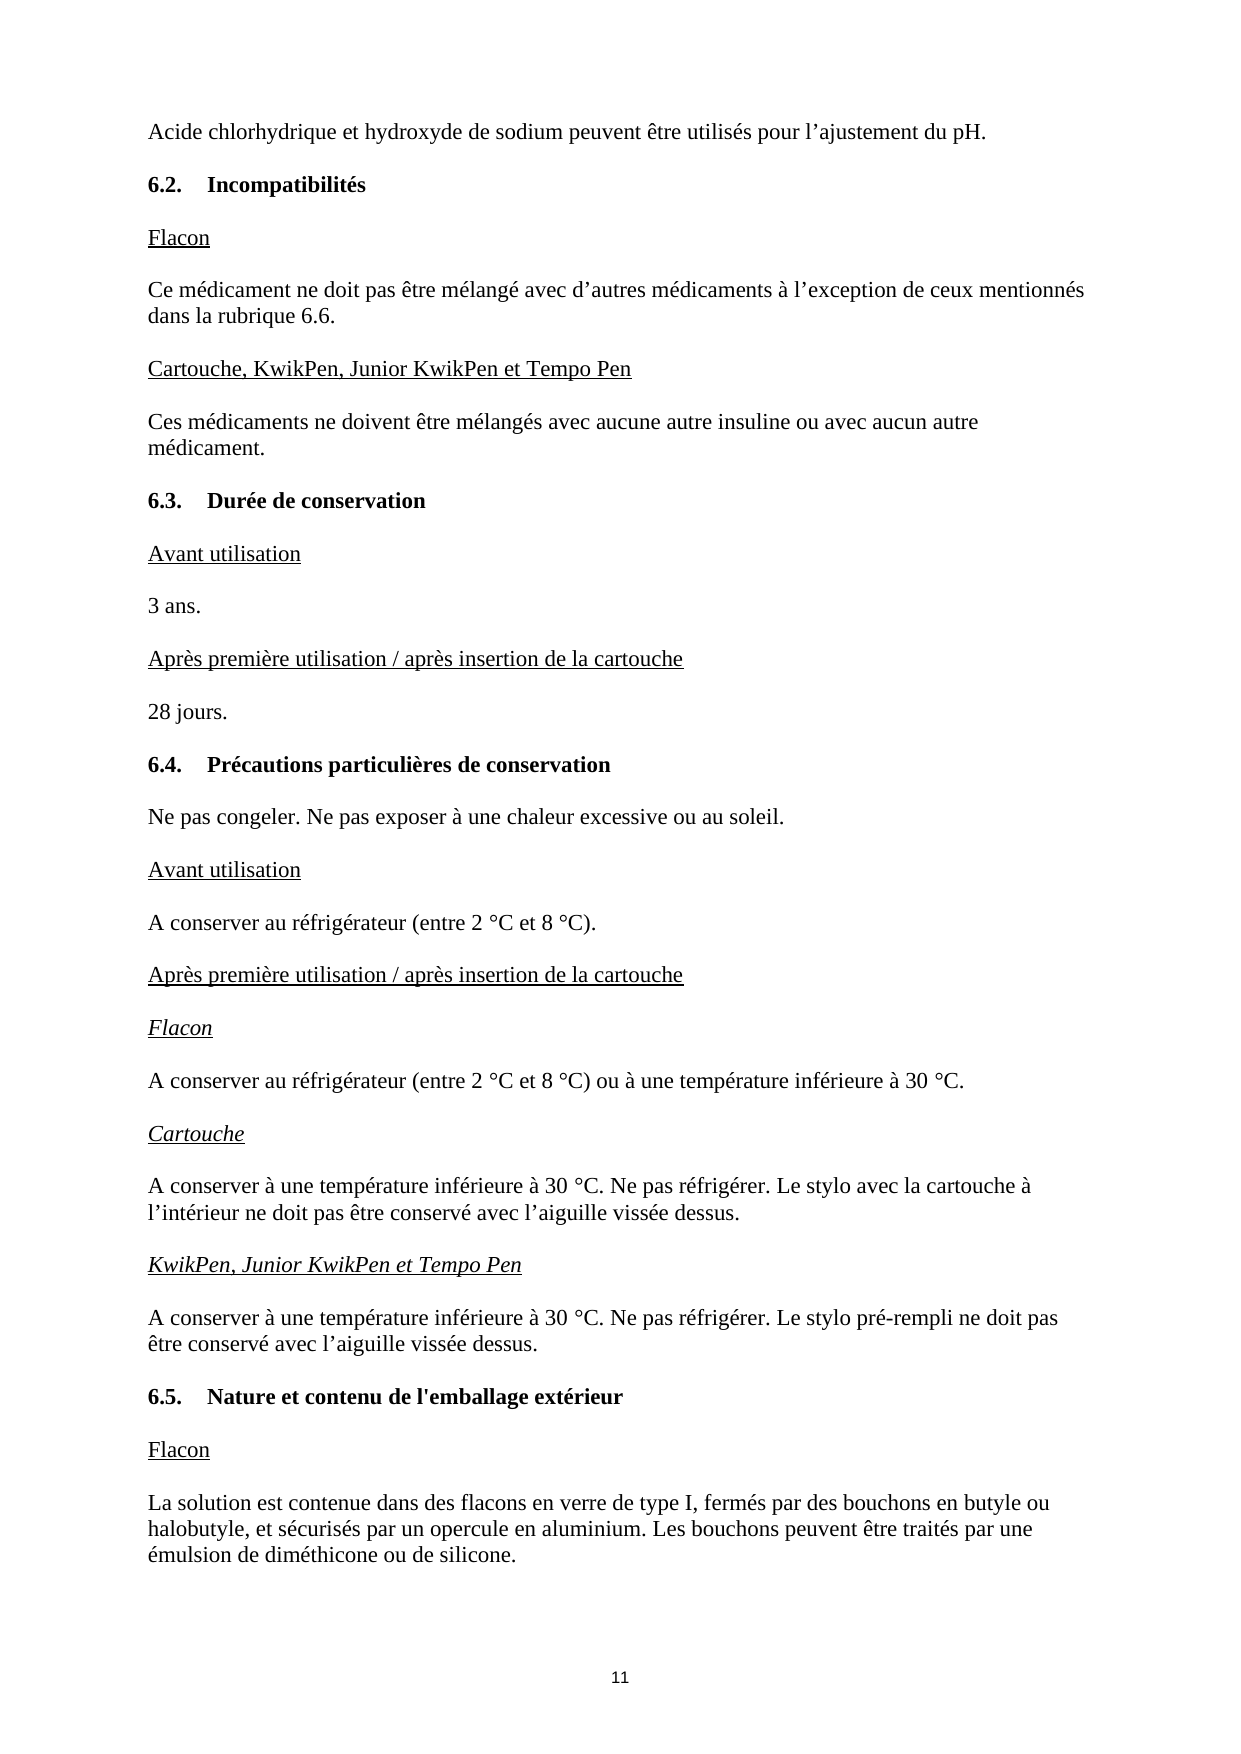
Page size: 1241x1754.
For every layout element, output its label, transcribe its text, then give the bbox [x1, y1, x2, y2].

text Cartouche [148, 1119, 1092, 1146]
text A conserver au réfrigérateur (entre 2 °C et 8 °C). [148, 909, 1092, 935]
text Flacon [148, 1436, 1092, 1462]
text A conserver à une température inférieure à 30 °C. Ne pas réfrigérer. Le stylo avec la cartouche à l’intérieur ne doit pas être conservé avec l’aiguille vissée dessus. [148, 1172, 1092, 1225]
text Flacon [148, 1014, 1092, 1041]
text 6.5. Nature et contenu de l'emballage extérieur [148, 1383, 1092, 1409]
text Acide chlorhydrique et hydroxyde de sodium peuvent être utilisés pour l’ajustement du pH. [148, 118, 1092, 144]
text A conserver à une température inférieure à 30 °C. Ne pas réfrigérer. Le stylo pré-rempli ne doit pas être conservé avec l’aiguille vissée dessus. [148, 1304, 1092, 1357]
text 6.3. Durée de conservation [148, 487, 1092, 513]
text Après première utilisation / après insertion de la cartouche [148, 645, 1092, 672]
text Flacon [148, 223, 1092, 250]
text Avant utilisation [148, 856, 1092, 882]
text 6.2. Incompatibilités [148, 171, 1092, 197]
text A conserver au réfrigérateur (entre 2 °C et 8 °C) ou à une température inférieure à 30 °C. [148, 1067, 1092, 1093]
text Ces médicaments ne doivent être mélangés avec aucune autre insuline ou avec aucun autre médicament. [148, 408, 1092, 461]
text Ce médicament ne doit pas être mélangé avec d’autres médicaments à l’exception de ceux mentionnés dans la rubrique 6.6. [148, 276, 1092, 329]
text Après première utilisation / après insertion de la cartouche [148, 961, 1092, 988]
text Ne pas congeler. Ne pas exposer à une chaleur excessive ou au soleil. [148, 803, 1092, 830]
text 28 jours. [148, 698, 1092, 724]
text KwikPen, Junior KwikPen et Tempo Pen [148, 1251, 1092, 1278]
text 6.4. Précautions particulières de conservation [148, 751, 1092, 777]
text La solution est contenue dans des flacons en verre de type I, fermés par des bouchons en butyle ou halobutyle, et sécurisés par un opercule en aluminium. Les bouchons peuvent être traités par une émulsion de diméthicone ou de silicone. [148, 1488, 1092, 1568]
text Avant utilisation [148, 540, 1092, 566]
text Cartouche, KwikPen, Junior KwikPen et Tempo Pen [148, 355, 1092, 382]
text 3 ans. [148, 592, 1092, 619]
